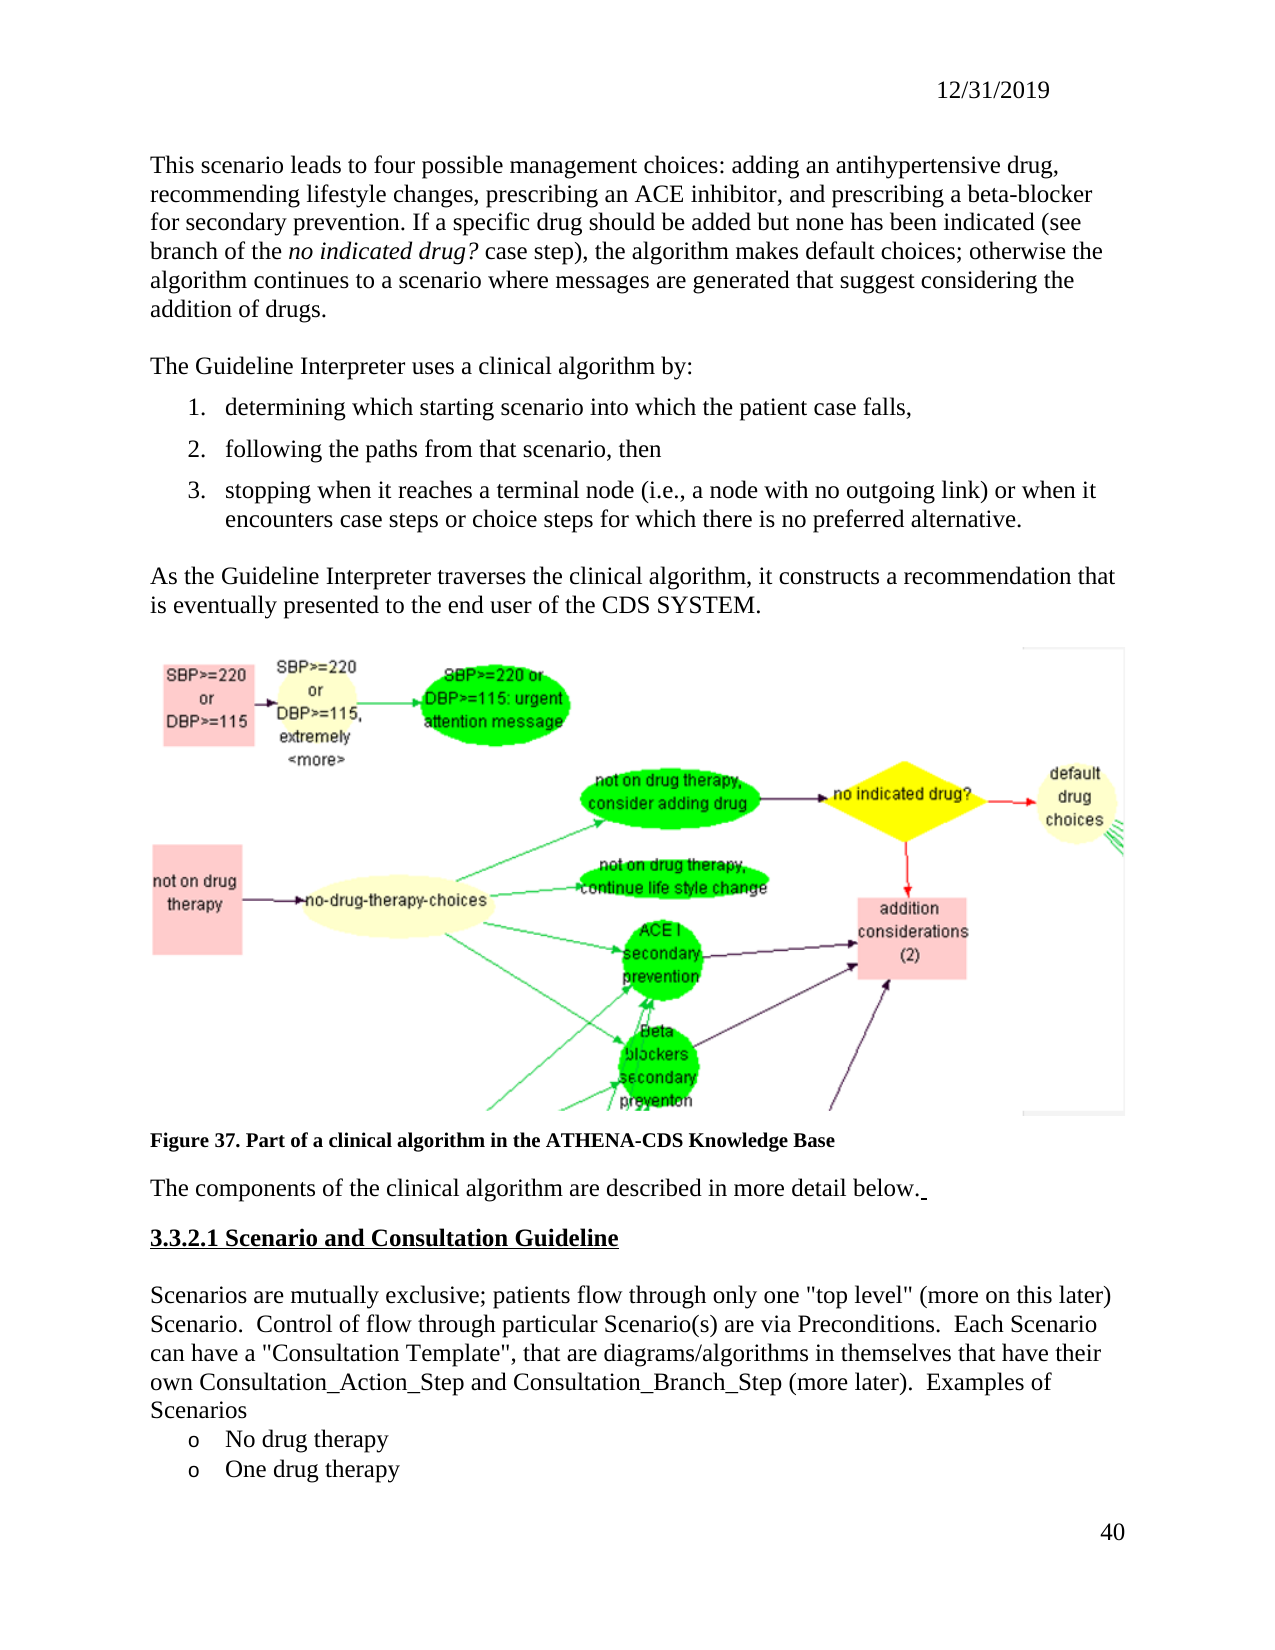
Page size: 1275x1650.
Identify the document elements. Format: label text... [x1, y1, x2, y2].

list No drug therapy [187, 1424, 1125, 1454]
list following the paths from that scenario, then [187, 434, 1125, 462]
text Scenarios are mutually exclusive; patients flow through only one "top level" (more on this later) Scenario. Control of flow through particular Scenario(s) are via Preconditions. Each Scenario can have a "Consultation Template", that are diagrams/algorithms in themselves that have their own Consultation_Action_Step and Consultation_Branch_Step (more later). Examples of Scenarios [150, 1280, 1125, 1424]
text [150, 150, 1125, 322]
picture [150, 647, 1125, 1116]
list stopping when it reaches a terminal node (i.e., a node with no outgoing link) or when it encounters case steps or choice steps for which there is no preferred alternative. [187, 475, 1125, 532]
subtitle ​3.3.2.1​ Scenario and Consultation Guideline [150, 1223, 1125, 1252]
list One drug therapy [187, 1454, 1125, 1483]
text The components of the clinical algorithm are described in more detail below. [150, 1173, 1125, 1202]
text The Guideline Interpreter uses a clinical algorithm by: [150, 351, 1125, 380]
text As the Guideline Interpreter traverses the clinical algorithm, it constructs a recommendation that is eventually presented to the end user of the CDS SYSTEM. [150, 561, 1125, 619]
list determining which starting scenario into which the patient case falls, [187, 392, 1125, 421]
